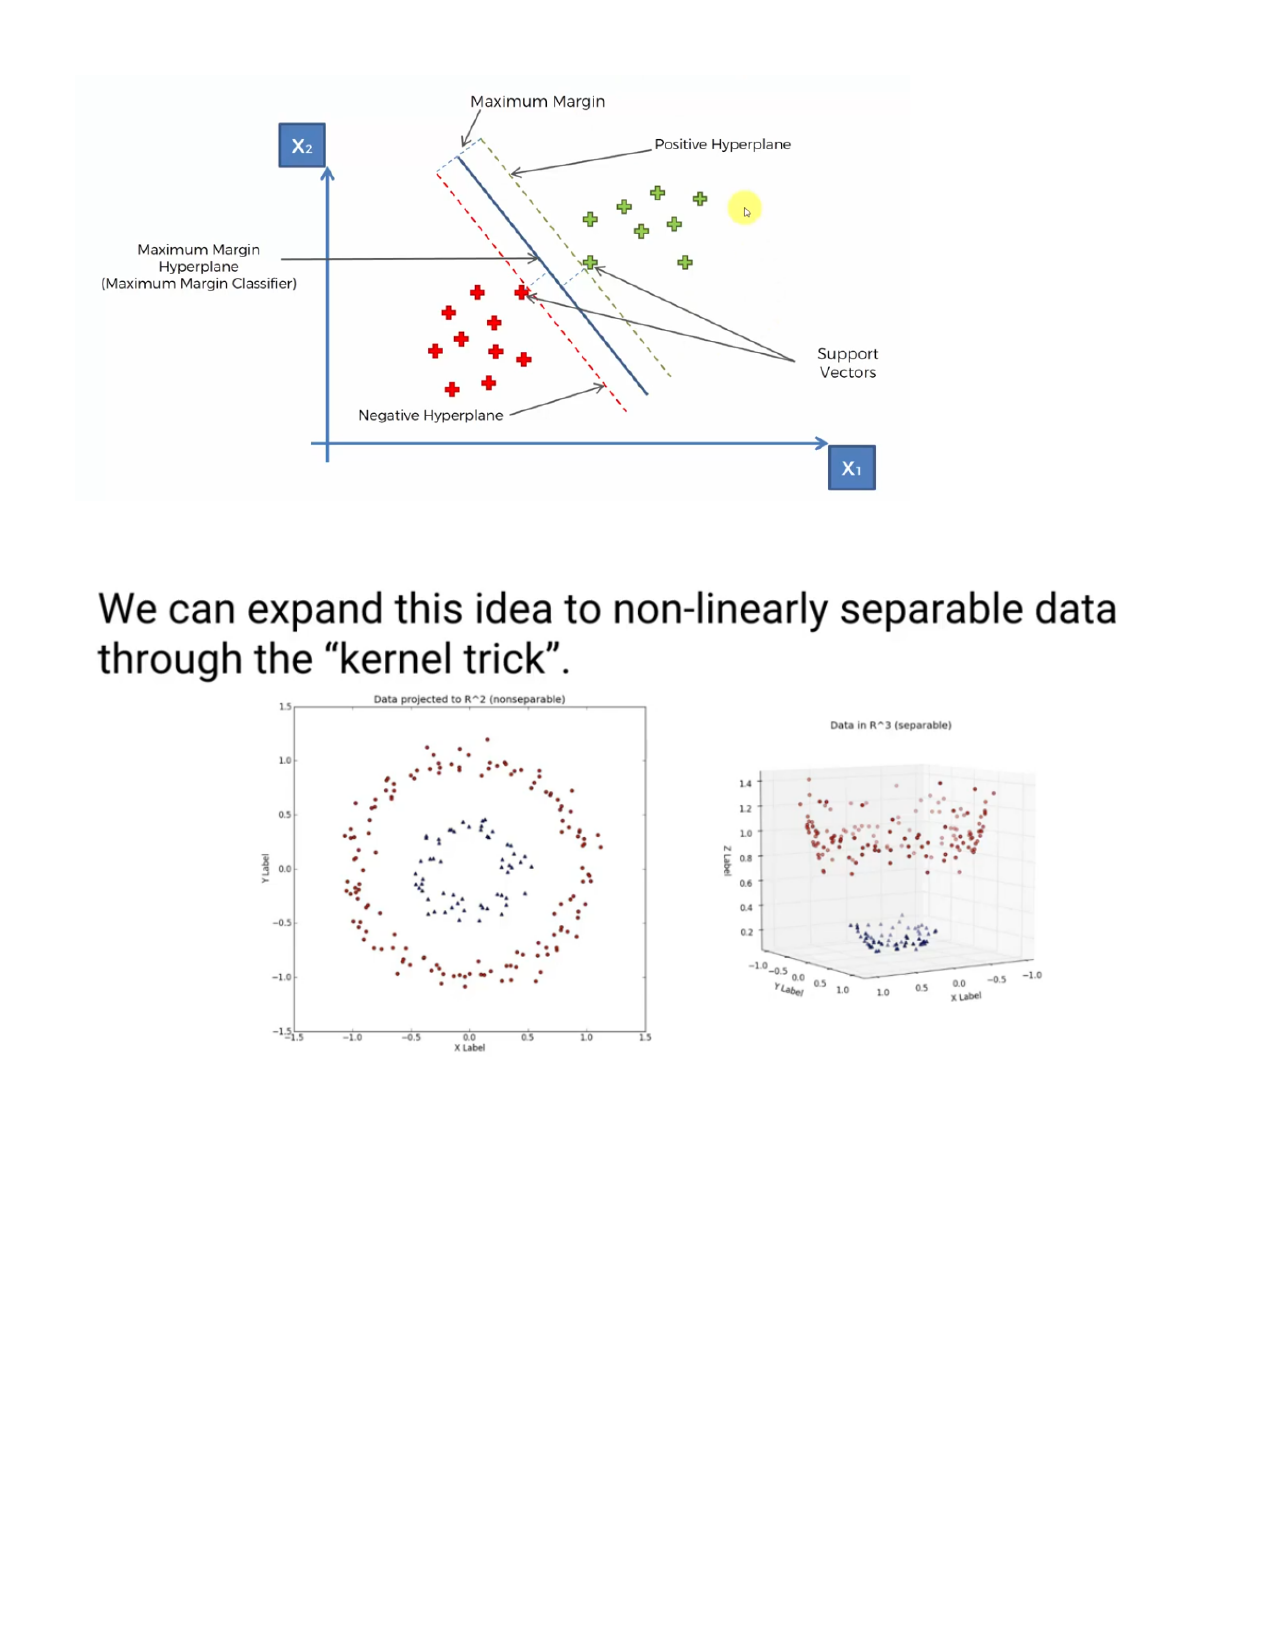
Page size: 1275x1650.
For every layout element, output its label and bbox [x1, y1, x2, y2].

picture [75, 578, 1200, 1061]
picture [75, 75, 911, 501]
